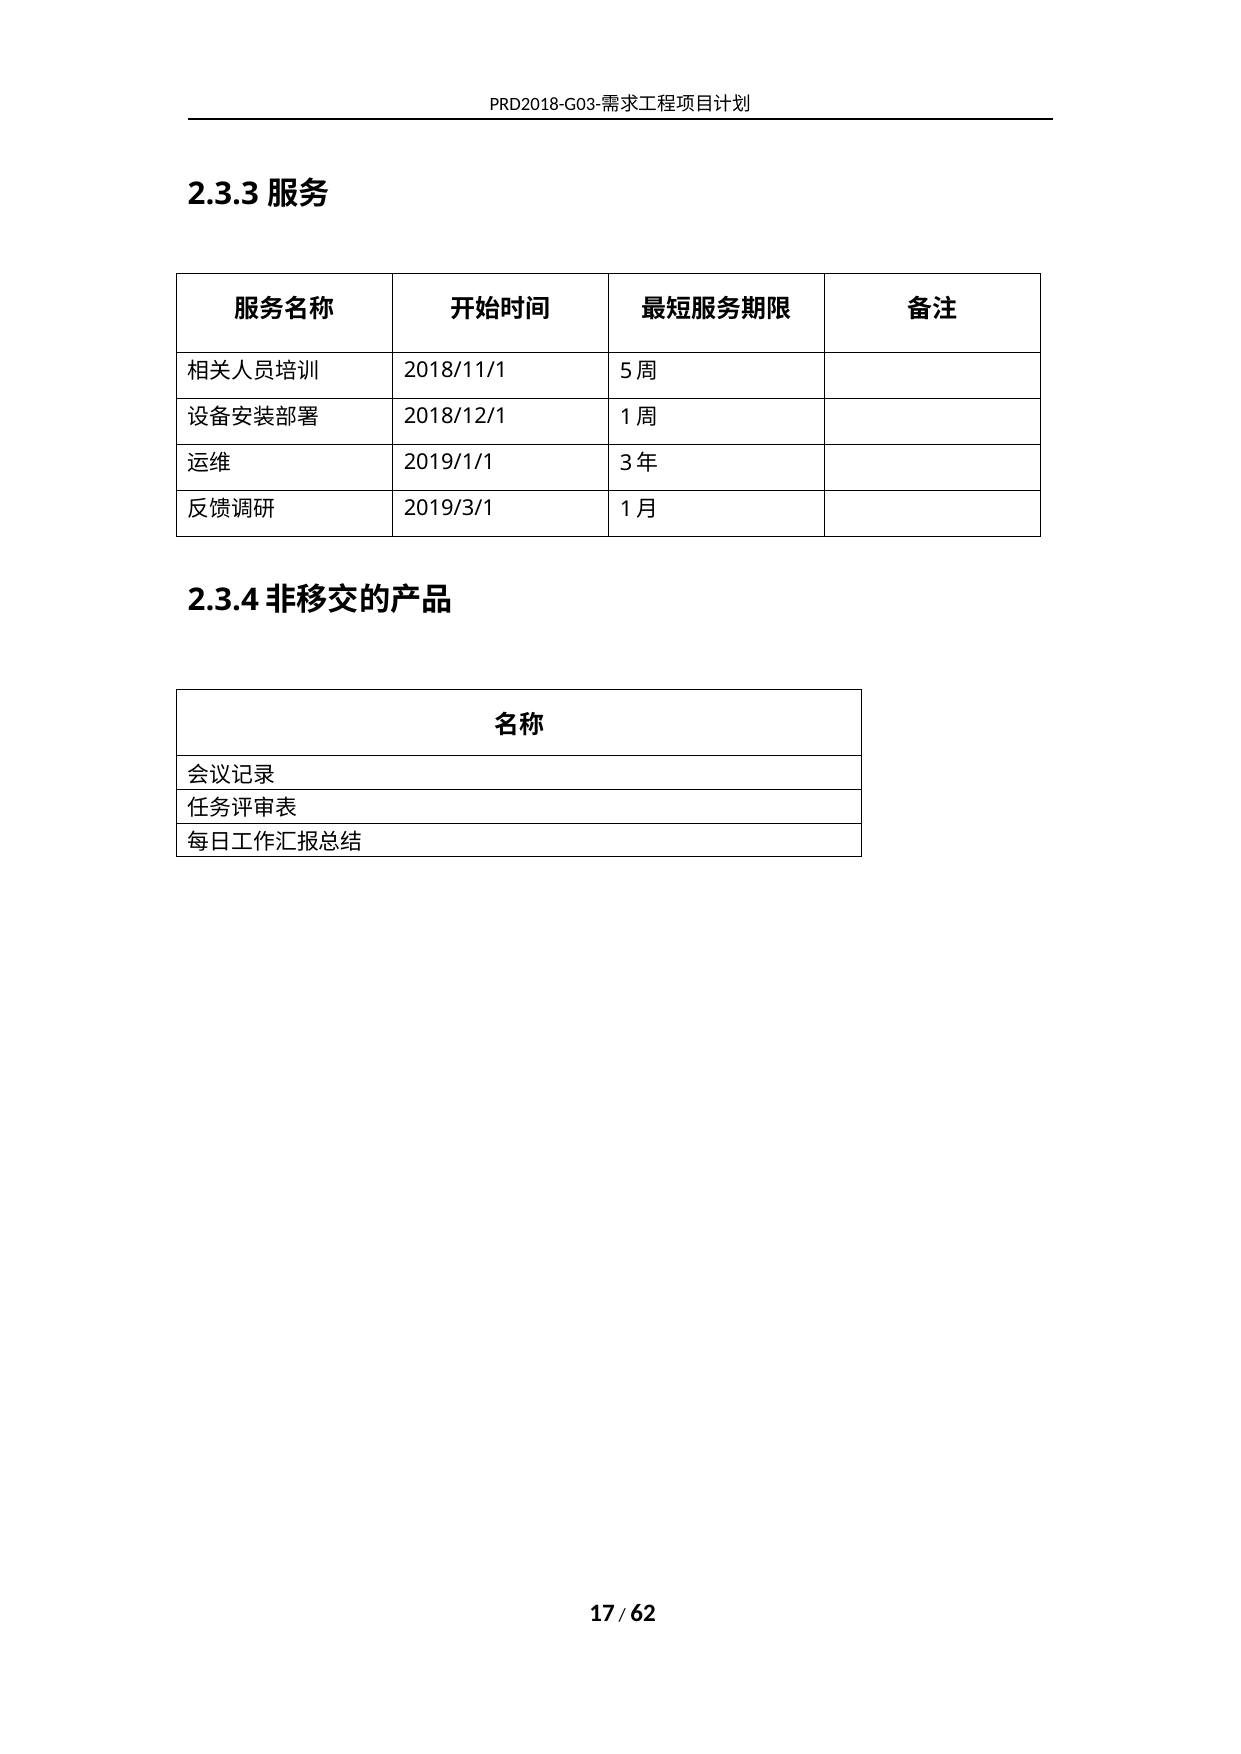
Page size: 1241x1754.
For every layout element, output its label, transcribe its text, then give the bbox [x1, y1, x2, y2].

table_cell 相关人员培训 [177, 353, 392, 398]
subtitle 2.3.3 服务 [187, 158, 1053, 223]
table_cell [825, 491, 1040, 536]
table_header 开始时间 [393, 274, 608, 352]
table_cell 每日工作汇报总结 [177, 824, 861, 856]
table_cell 会议记录 [177, 756, 861, 789]
table_cell [825, 399, 1040, 444]
table_cell 3年 [609, 445, 824, 490]
table_cell [825, 353, 1040, 398]
table_cell 2019/3/1 [393, 491, 608, 536]
table_header 最短服务期限 [609, 274, 824, 352]
table_header 备注 [825, 274, 1040, 352]
table_cell 2018/11/1 [393, 353, 608, 398]
table_cell 反馈调研 [177, 491, 392, 536]
table_cell 1月 [609, 491, 824, 536]
table_cell 2018/12/1 [393, 399, 608, 444]
table_header 名称 [177, 690, 861, 755]
table_cell 2019/1/1 [393, 445, 608, 490]
table_header 服务名称 [177, 274, 392, 352]
table_cell 任务评审表 [177, 790, 861, 822]
table_cell 运维 [177, 445, 392, 490]
table_cell [825, 445, 1040, 490]
table_cell 5周 [609, 353, 824, 398]
table_cell 设备安装部署 [177, 399, 392, 444]
subtitle 2.3.4非移交的产品 [187, 564, 1053, 629]
table_cell 1周 [609, 399, 824, 444]
